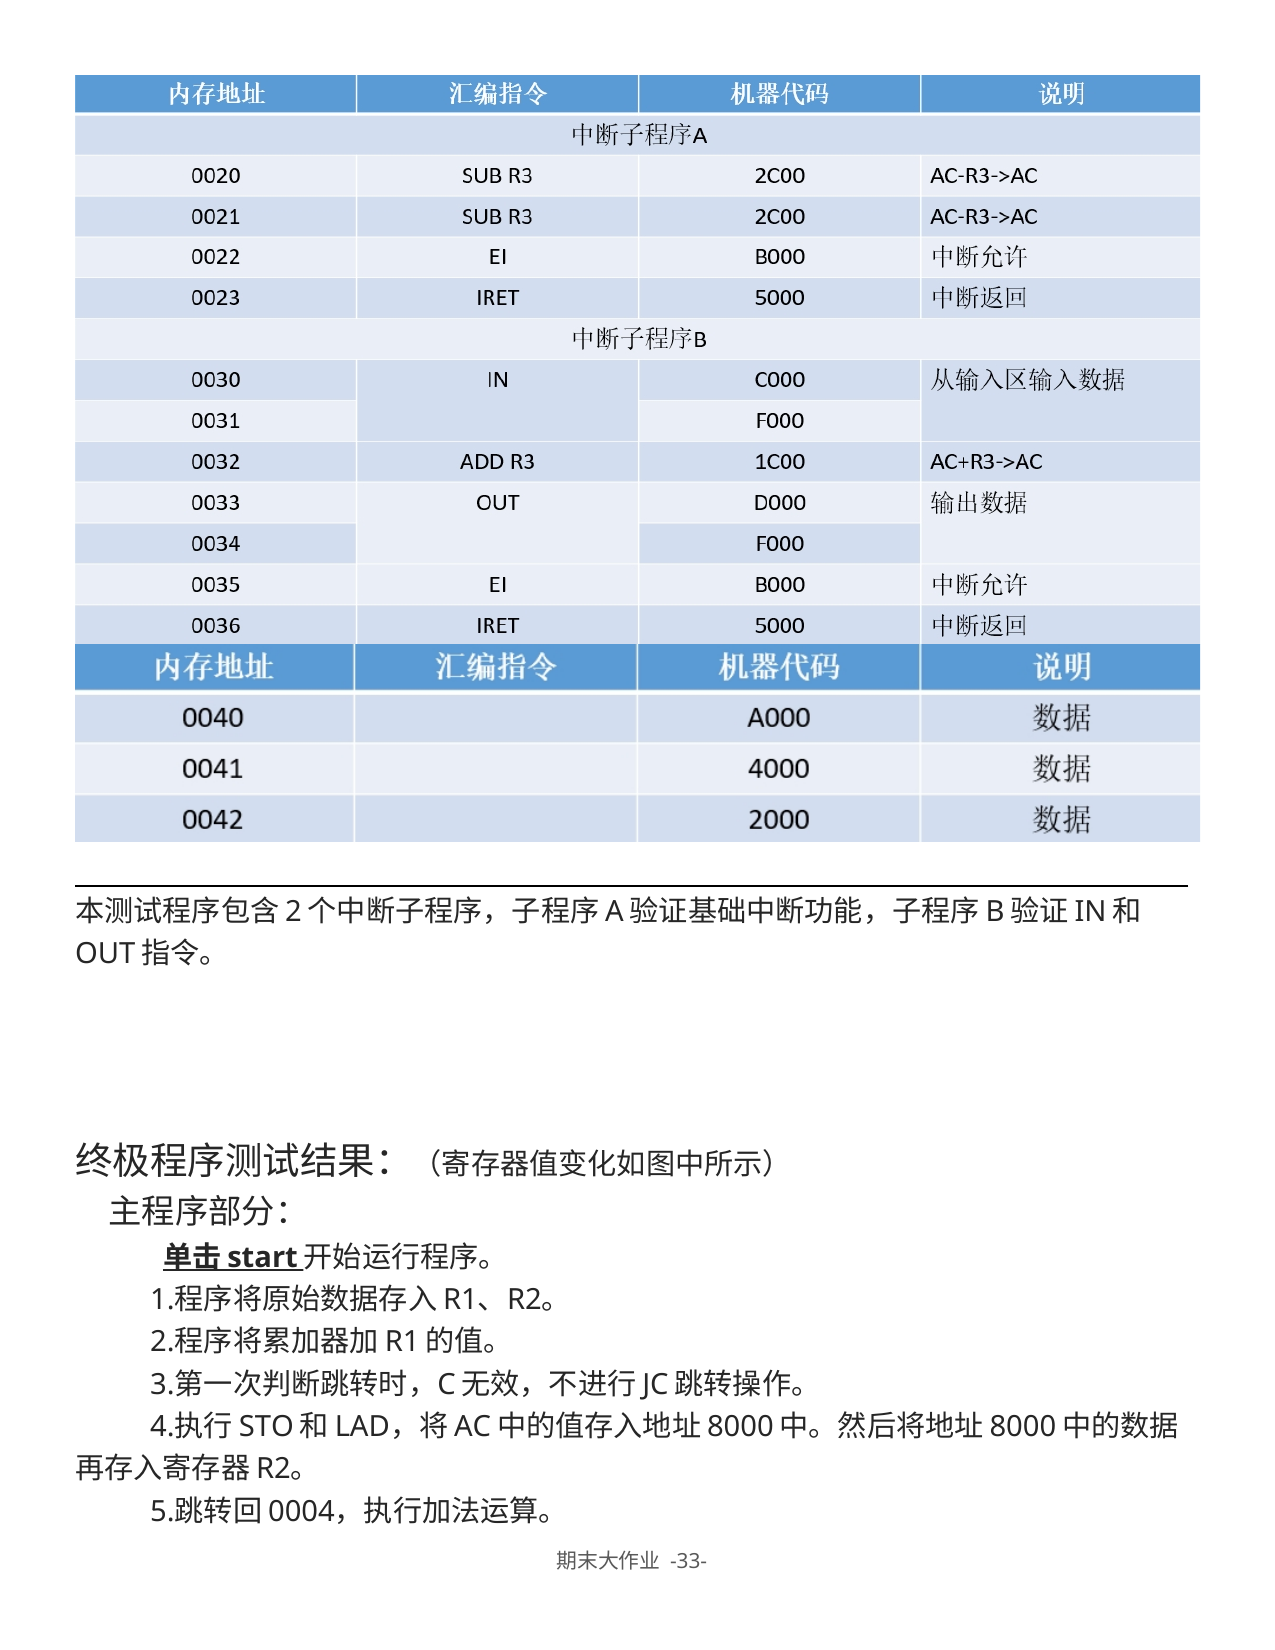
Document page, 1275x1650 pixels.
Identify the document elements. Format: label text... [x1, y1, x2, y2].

text 主程序部分： [75, 1185, 1200, 1233]
text 1.程序将原始数据存入R1、R2。 [75, 1276, 1200, 1318]
text 2.程序将累加器加R1的值。 [75, 1318, 1200, 1360]
text 3.第一次判断跳转时，C无效，不进行JC跳转操作。 [75, 1360, 1200, 1403]
text 4.执行STO和LAD，将AC中的值存入地址8000中。然后将地址8000中的数据再存入寄存器R2。 [75, 1403, 1200, 1487]
text 本测试程序包含2个中断子程序，子程序A验证基础中断功能，子程序B验证IN和OUT指令。 [75, 887, 1200, 972]
picture [75, 75, 1200, 842]
text 5.跳转回0004，执行加法运算。 [75, 1487, 1200, 1530]
text 单击start开始运行程序。 [75, 1233, 1200, 1276]
text 终极程序测试结果：（寄存器值变化如图中所示） [75, 1131, 1200, 1185]
